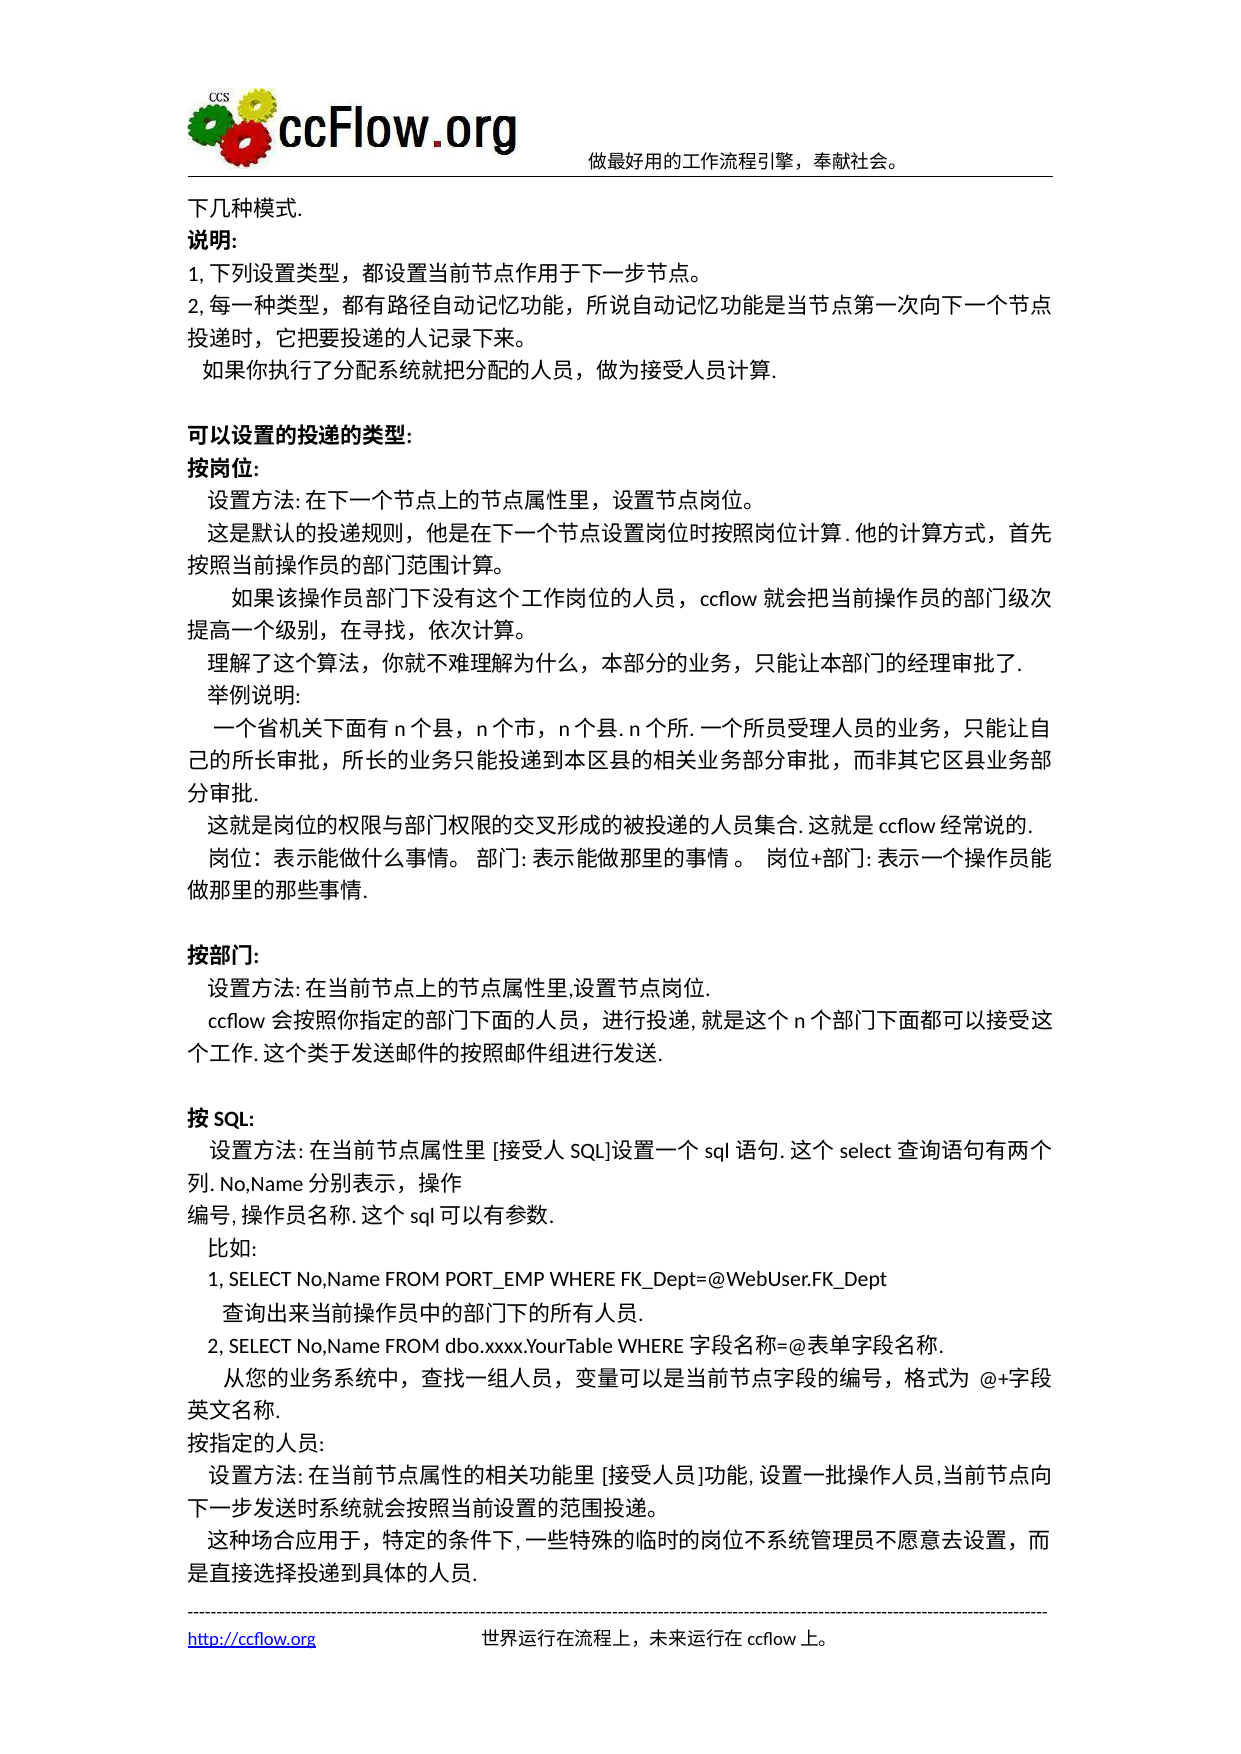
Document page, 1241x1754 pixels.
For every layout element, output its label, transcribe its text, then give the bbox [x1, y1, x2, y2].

text 比如: [187, 1230, 1053, 1263]
text 编号, 操作员名称. 这个sql可以有参数. [187, 1198, 1053, 1230]
text 1, SELECT No,Name FROM PORT_EMP WHERE FK_Dept=@WebUser.FK_Dept [187, 1263, 1053, 1295]
text 设置方法: 在下一个节点上的节点属性里，设置节点岗位。 [187, 483, 1053, 515]
text 1, 下列设置类型，都设置当前节点作用于下一步节点。 [187, 255, 1053, 288]
text 如果你执行了分配系统就把分配的人员，做为接受人员计算. [187, 353, 1053, 385]
text 一个省机关下面有n个县，n个市，n个县. n个所. 一个所员受理人员的业务，只能让自己的所长审批，所长的业务只能投递到本区县的相关业务部分审批，而非其它区县业务部分审批. [187, 710, 1053, 808]
text 这是默认的投递规则，他是在下一个节点设置岗位时按照岗位计算. 他的计算方式，首先按照当前操作员的部门范围计算。 [187, 515, 1053, 580]
text 岗位：表示能做什么事情。 部门: 表示能做那里的事情 。 岗位+部门: 表示一个操作员能做那里的那些事情. [187, 840, 1053, 905]
text 设置方法: 在当前节点上的节点属性里,设置节点岗位. [187, 970, 1053, 1003]
text 从您的业务系统中，查找一组人员，变量可以是当前节点字段的编号，格式为 @+字段英文名称. [187, 1360, 1053, 1425]
text 这就是岗位的权限与部门权限的交叉形成的被投递的人员集合. 这就是ccflow经常说的. [187, 808, 1053, 840]
text 查询出来当前操作员中的部门下的所有人员. [187, 1295, 1053, 1328]
text 2, 每一种类型，都有路径自动记忆功能，所说自动记忆功能是当节点第一次向下一个节点投递时，它把要投递的人记录下来。 [187, 288, 1053, 353]
text 举例说明: [187, 678, 1053, 710]
text 设置方法: 在当前节点属性的相关功能里 [接受人员]功能, 设置一批操作人员,当前节点向下一步发送时系统就会按照当前设置的范围投递。 [187, 1458, 1053, 1523]
text 可以设置的投递的类型: [187, 418, 1053, 450]
text 按SQL: 设置方法: 在当前节点属性里 [接受人SQL]设置一个sql 语句. 这个select 查询语句有两个列. No,Name 分别表示，操作 [187, 1100, 1053, 1198]
text ccflow 会按照你指定的部门下面的人员，进行投递, 就是这个n个部门下面都可以接受这个工作. 这个类于发送邮件的按照邮件组进行发送. [187, 1003, 1053, 1068]
text 理解了这个算法，你就不难理解为什么，本部分的业务，只能让本部门的经理审批了. [187, 645, 1053, 678]
text 说明: [187, 223, 1053, 255]
text 如何设置下一步的接受人范围，是我们研究的难题, 到目前位置，ccflow 为您提供了如下几种模式. [187, 190, 1053, 223]
text 按指定的人员: [187, 1425, 1053, 1458]
text 按部门: [187, 938, 1053, 970]
text 按岗位: [187, 450, 1053, 483]
text 如果该操作员部门下没有这个工作岗位的人员，ccflow 就会把当前操作员的部门级次提高一个级别，在寻找，依次计算。 [187, 580, 1053, 645]
picture [187, 88, 521, 169]
text 2, SELECT No,Name FROM dbo.xxxx.YourTable WHERE 字段名称=@表单字段名称. [187, 1328, 1053, 1360]
text 这种场合应用于，特定的条件下, 一些特殊的临时的岗位不系统管理员不愿意去设置，而是直接选择投递到具体的人员. [187, 1523, 1053, 1588]
